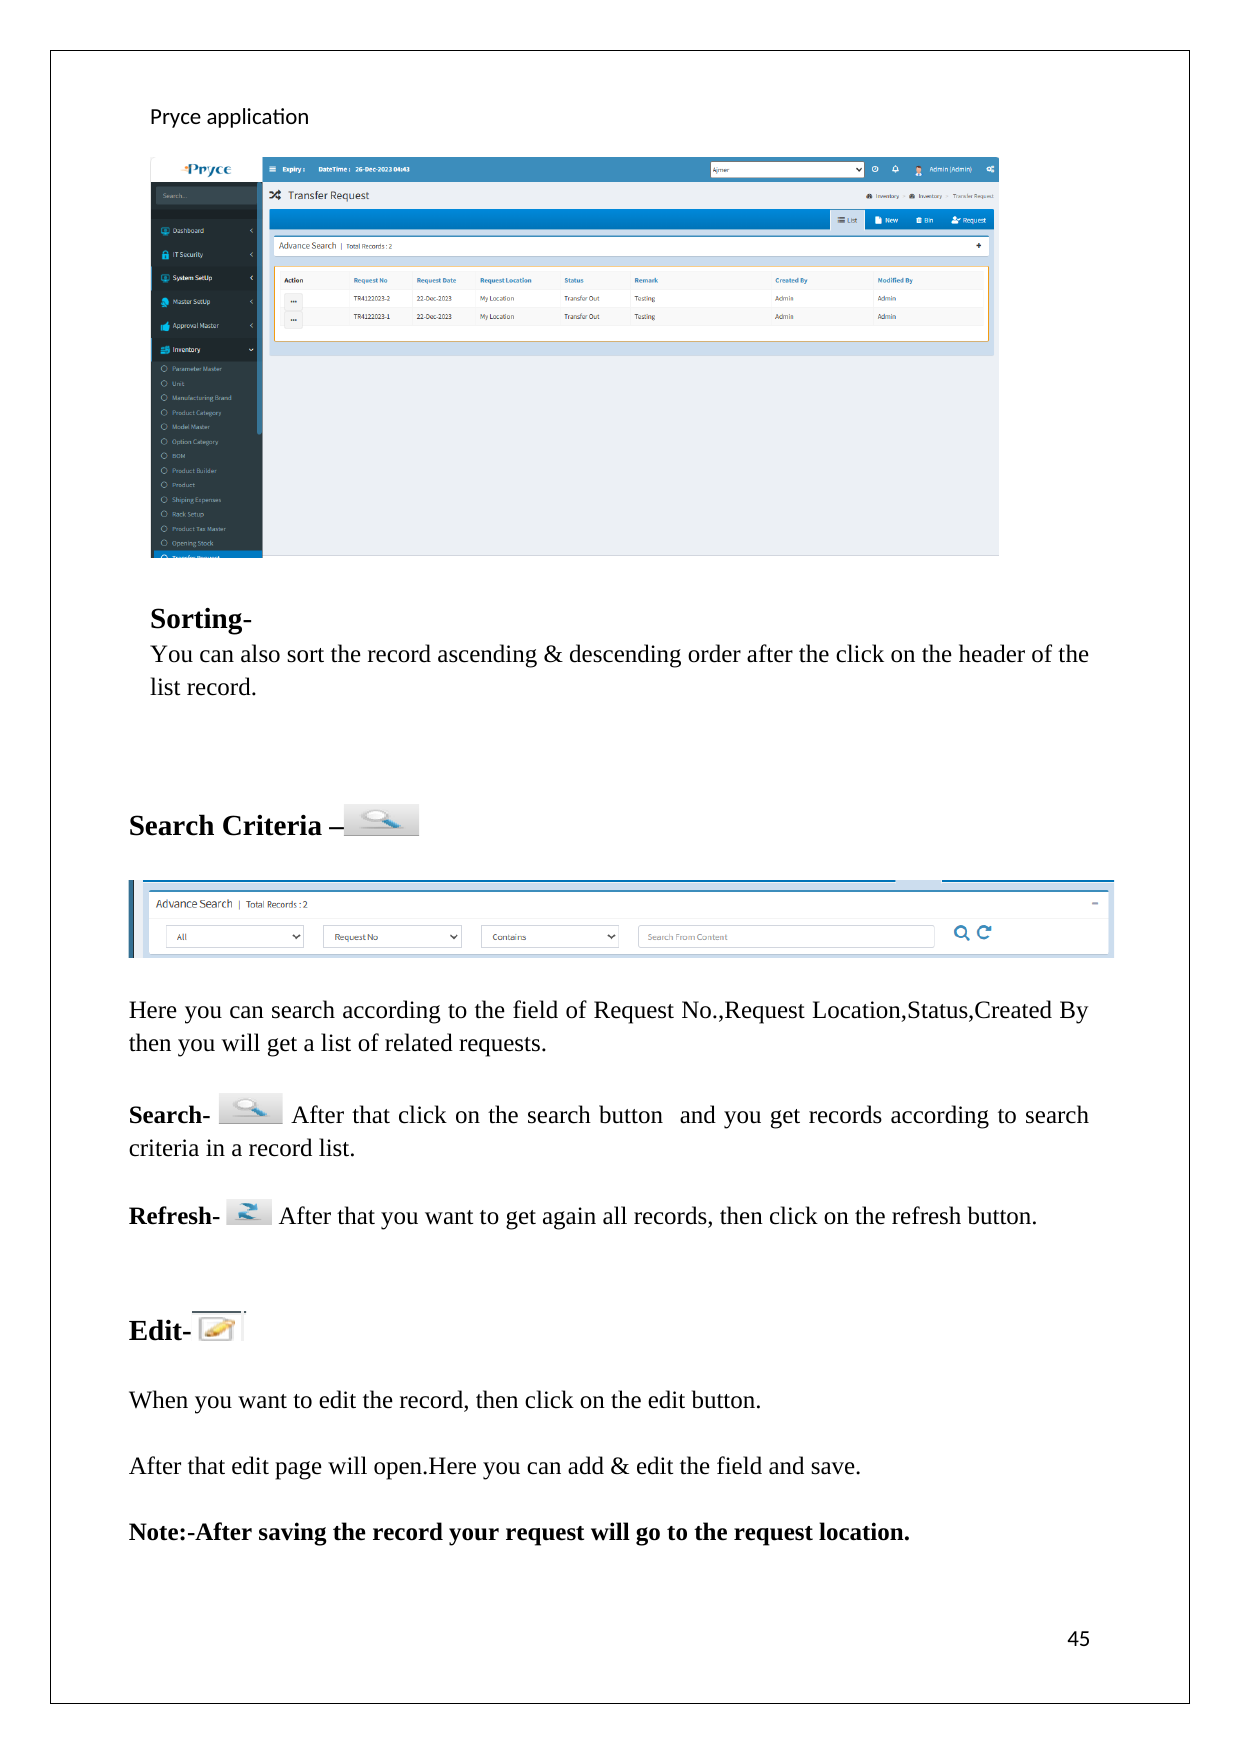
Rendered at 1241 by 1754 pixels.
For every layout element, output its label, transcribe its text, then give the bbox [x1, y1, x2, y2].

picture [191, 1311, 247, 1341]
picture [128, 880, 1115, 958]
list After that edit page will open.Here you can add & edit the field and save. [128, 1451, 1090, 1480]
list When you want to edit the record, then click on the edit button. [128, 1385, 1090, 1414]
list Search Criteria – [128, 804, 1090, 842]
list Edit- [128, 1311, 1090, 1347]
list Refresh- After that you want to get again all records, then click on the refresh button. [128, 1199, 1090, 1230]
list Search- After that click on the search button and you get records according to search criteria in a record list. [128, 1094, 1090, 1162]
picture [343, 804, 420, 836]
picture [150, 157, 999, 558]
list Sorting- [150, 601, 1090, 634]
list You can also sort the record ascending & descending order after the click on the header of the list record. [150, 639, 1090, 701]
picture [226, 1199, 272, 1225]
list Note:-After saving the record your request will go to the request location. [128, 1517, 1090, 1546]
list Here you can search according to the field of Request No.,Request Location,Status,Created By then you will get a list of related requests. [128, 995, 1090, 1057]
picture [218, 1093, 283, 1124]
